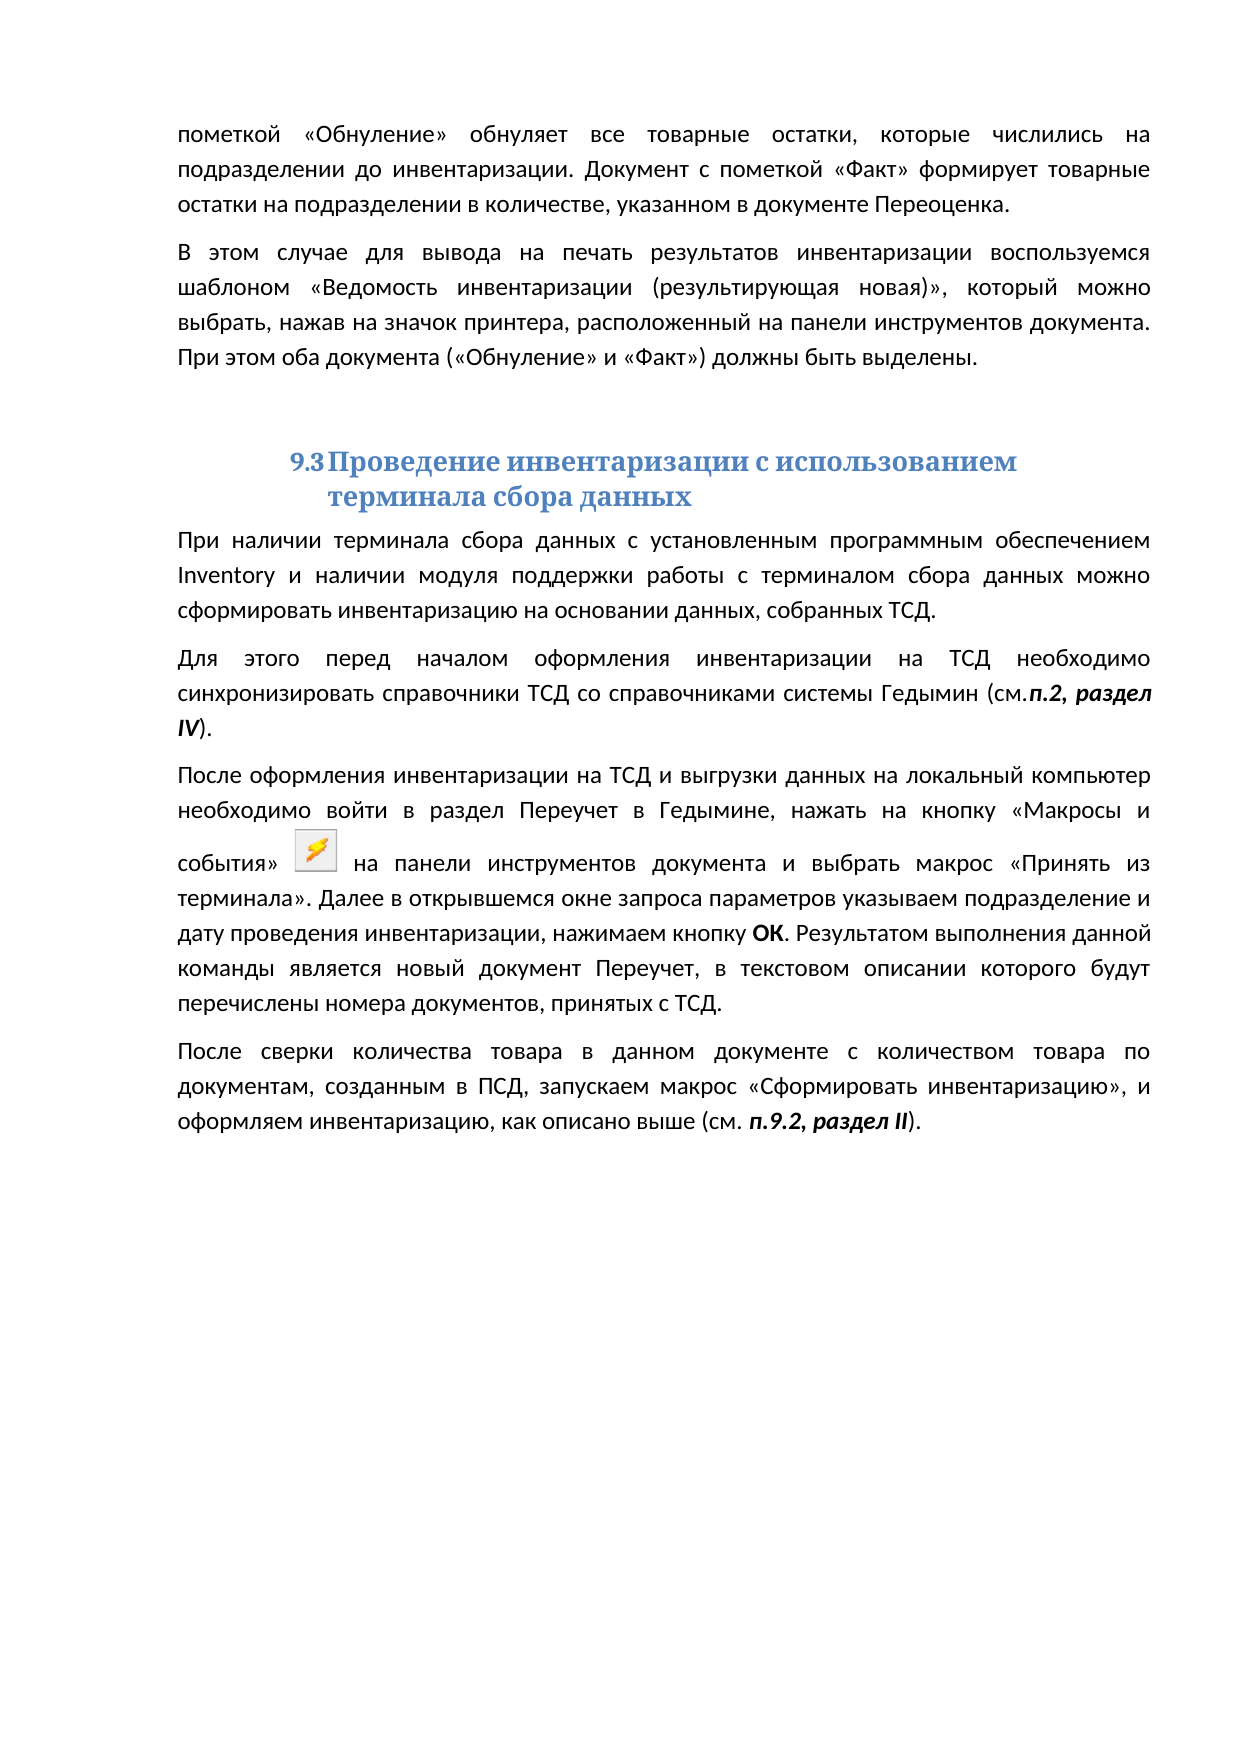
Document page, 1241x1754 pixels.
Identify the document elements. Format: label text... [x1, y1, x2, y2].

picture [294, 829, 338, 872]
subtitle Проведение инвентаризации с использованием терминала сбора данных [290, 447, 1152, 513]
text После сверки количества товара в данном документе с количеством товара по документам, созданным в ПСД, запускаем макрос «Сформировать инвентаризацию», и оформляем инвентаризацию, как описано выше (см. п.9.2, раздел II). [177, 1035, 1152, 1136]
text Для этого перед началом оформления инвентаризации на ТСД необходимо синхронизировать справочники ТСД со справочниками системы Гедымин (см.п.2, раздел IV). [177, 642, 1152, 742]
text В этом случае для вывода на печать результатов инвентаризации воспользуемся шаблоном «Ведомость инвентаризации (результирующая новая)», который можно выбрать, нажав на значок принтера, расположенный на панели инструментов документа. При этом оба документа («Обнуление» и «Факт») должны быть выделены. [177, 236, 1152, 371]
text После оформления инвентаризации на ТСД и выгрузки данных на локальный компьютер необходимо войти в раздел Переучет в Гедымине, нажать на кнопку «Макросы и события» на панели инструментов документа и выбрать макрос «Принять из терминала». Далее в открывшемся окне запроса параметров указываем подразделение и дату проведения инвентаризации, нажимаем кнопку ОК. Результатом выполнения данной команды является новый документ Переучет, в текстовом описании которого будут перечислены номера документов, принятых с ТСД. [177, 759, 1152, 1018]
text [177, 118, 1152, 219]
text При наличии терминала сбора данных с установленным программным обеспечением Inventory и наличии модуля поддержки работы с терминалом сбора данных можно сформировать инвентаризацию на основании данных, собранных ТСД. [177, 524, 1152, 625]
